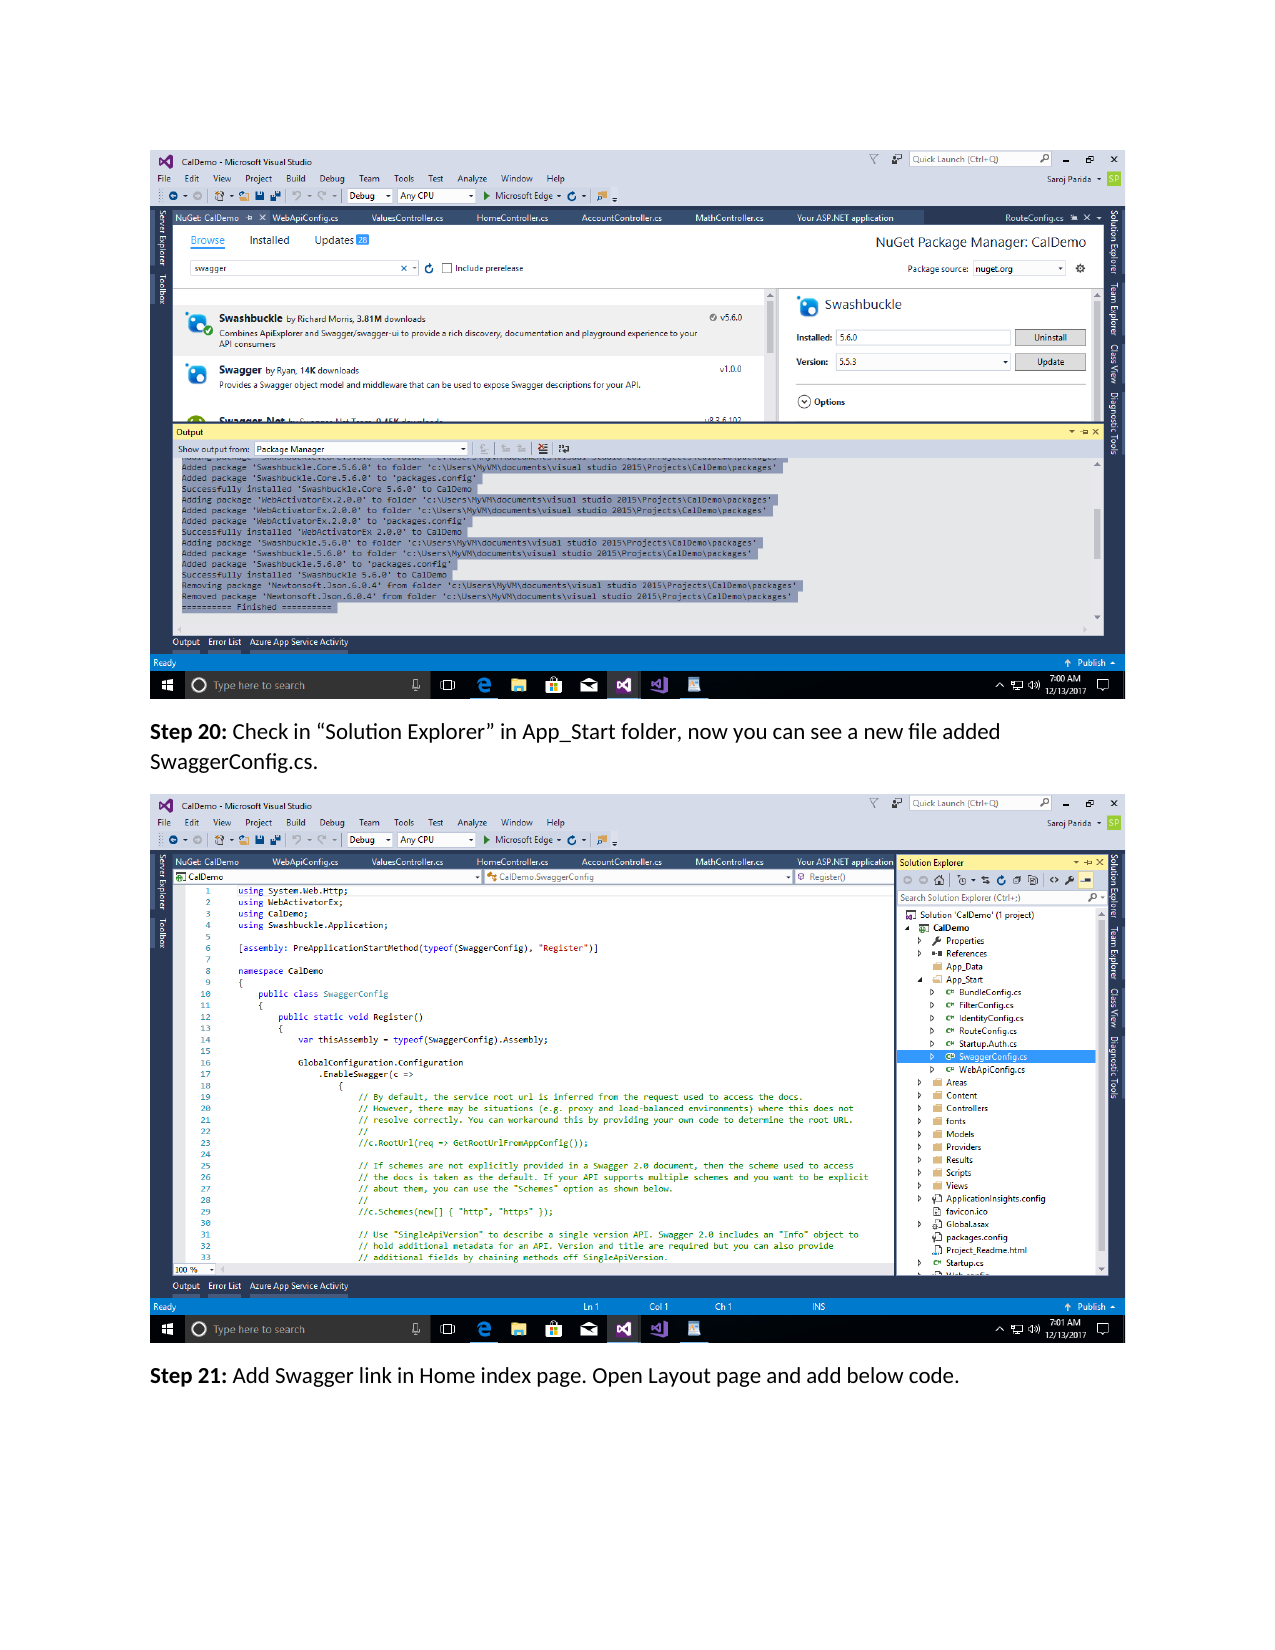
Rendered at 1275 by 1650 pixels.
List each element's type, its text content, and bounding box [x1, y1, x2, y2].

text Step 21: Add Swagger link in Home index page. Open Layout page and add below code. [150, 1361, 1125, 1389]
text Step 20: Check in “Solution Explorer” in App_Start folder, now you can see a new file added SwaggerConfig.cs. [150, 717, 1125, 775]
picture [150, 794, 1125, 1343]
picture [150, 150, 1125, 699]
